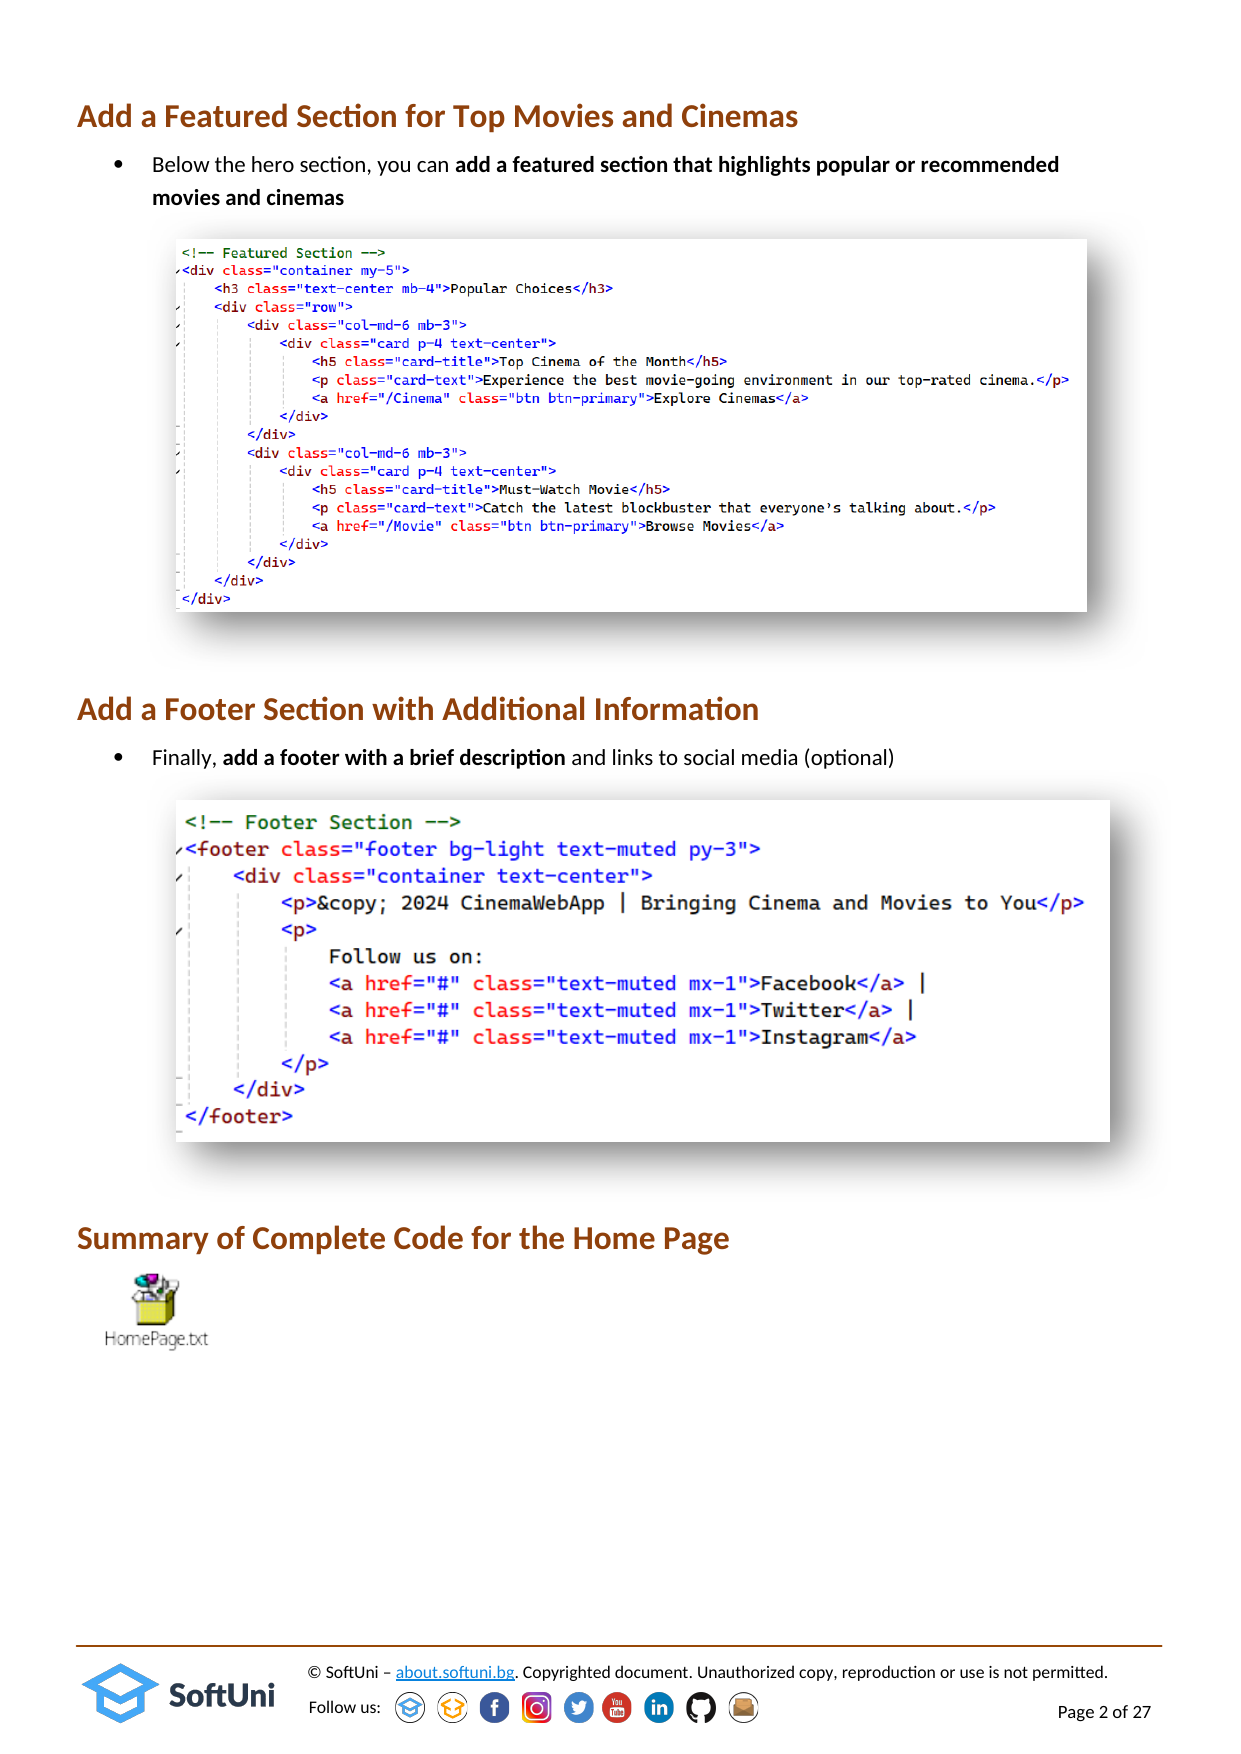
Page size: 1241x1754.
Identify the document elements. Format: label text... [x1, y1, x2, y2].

picture [564, 1692, 594, 1723]
picture [665, 1714, 674, 1723]
picture [686, 1692, 716, 1723]
picture [658, 1705, 667, 1714]
picture [395, 1692, 425, 1723]
picture [602, 1692, 632, 1723]
picture [644, 1714, 653, 1723]
picture [437, 1692, 468, 1723]
picture [479, 1692, 510, 1723]
subtitle Add a Featured Section for Top Movies and Cinemas [77, 95, 1163, 136]
picture [176, 239, 1087, 612]
subtitle Summary of Complete Code for the Home Page [77, 1217, 1163, 1258]
picture [665, 1692, 674, 1701]
picture [176, 800, 1110, 1142]
picture [522, 1692, 552, 1723]
picture [728, 1692, 759, 1723]
subtitle Add a Footer Section with Additional Information [77, 688, 1163, 729]
picture [644, 1692, 653, 1701]
picture [75, 1658, 281, 1729]
